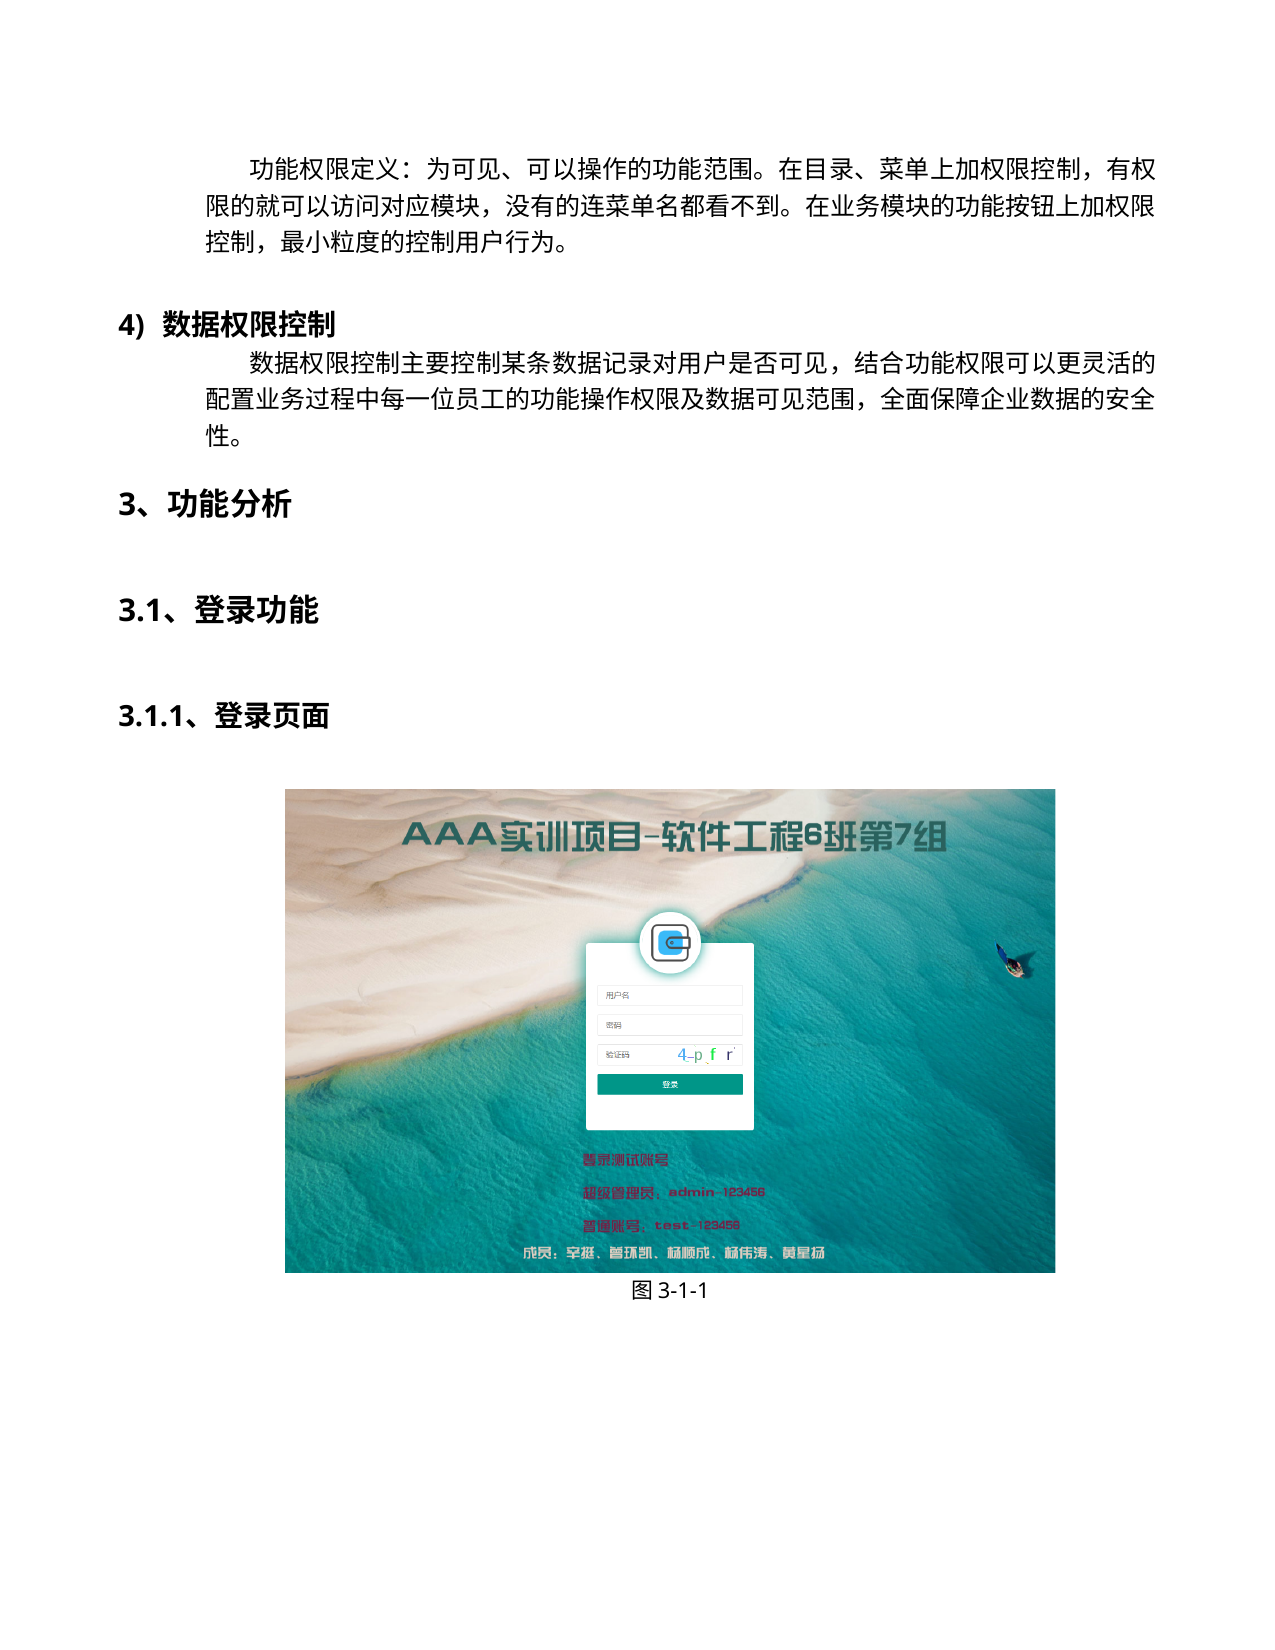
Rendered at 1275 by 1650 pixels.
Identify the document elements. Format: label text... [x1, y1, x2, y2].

picture [285, 789, 1056, 1273]
list 功能权限定义：为可见、可以操作的功能范围。在目录、菜单上加权限控制，有权限的就可以访问对应模块，没有的连菜单名都看不到。在业务模块的功能按钮上加权限控制，最小粒度的控制用户行为。 [206, 150, 1157, 259]
subtitle 3.1、登录功能 [118, 585, 1157, 631]
subtitle 3、功能分析 [118, 479, 1157, 525]
subtitle 3.1.1、登录页面 [118, 693, 1157, 735]
list 图3-1-1 [184, 1273, 1157, 1305]
list 数据权限控制 [118, 301, 1157, 344]
list 数据权限控制主要控制某条数据记录对用户是否可见，结合功能权限可以更灵活的配置业务过程中每一位员工的功能操作权限及数据可见范围，全面保障企业数据的安全性。 [206, 344, 1157, 452]
